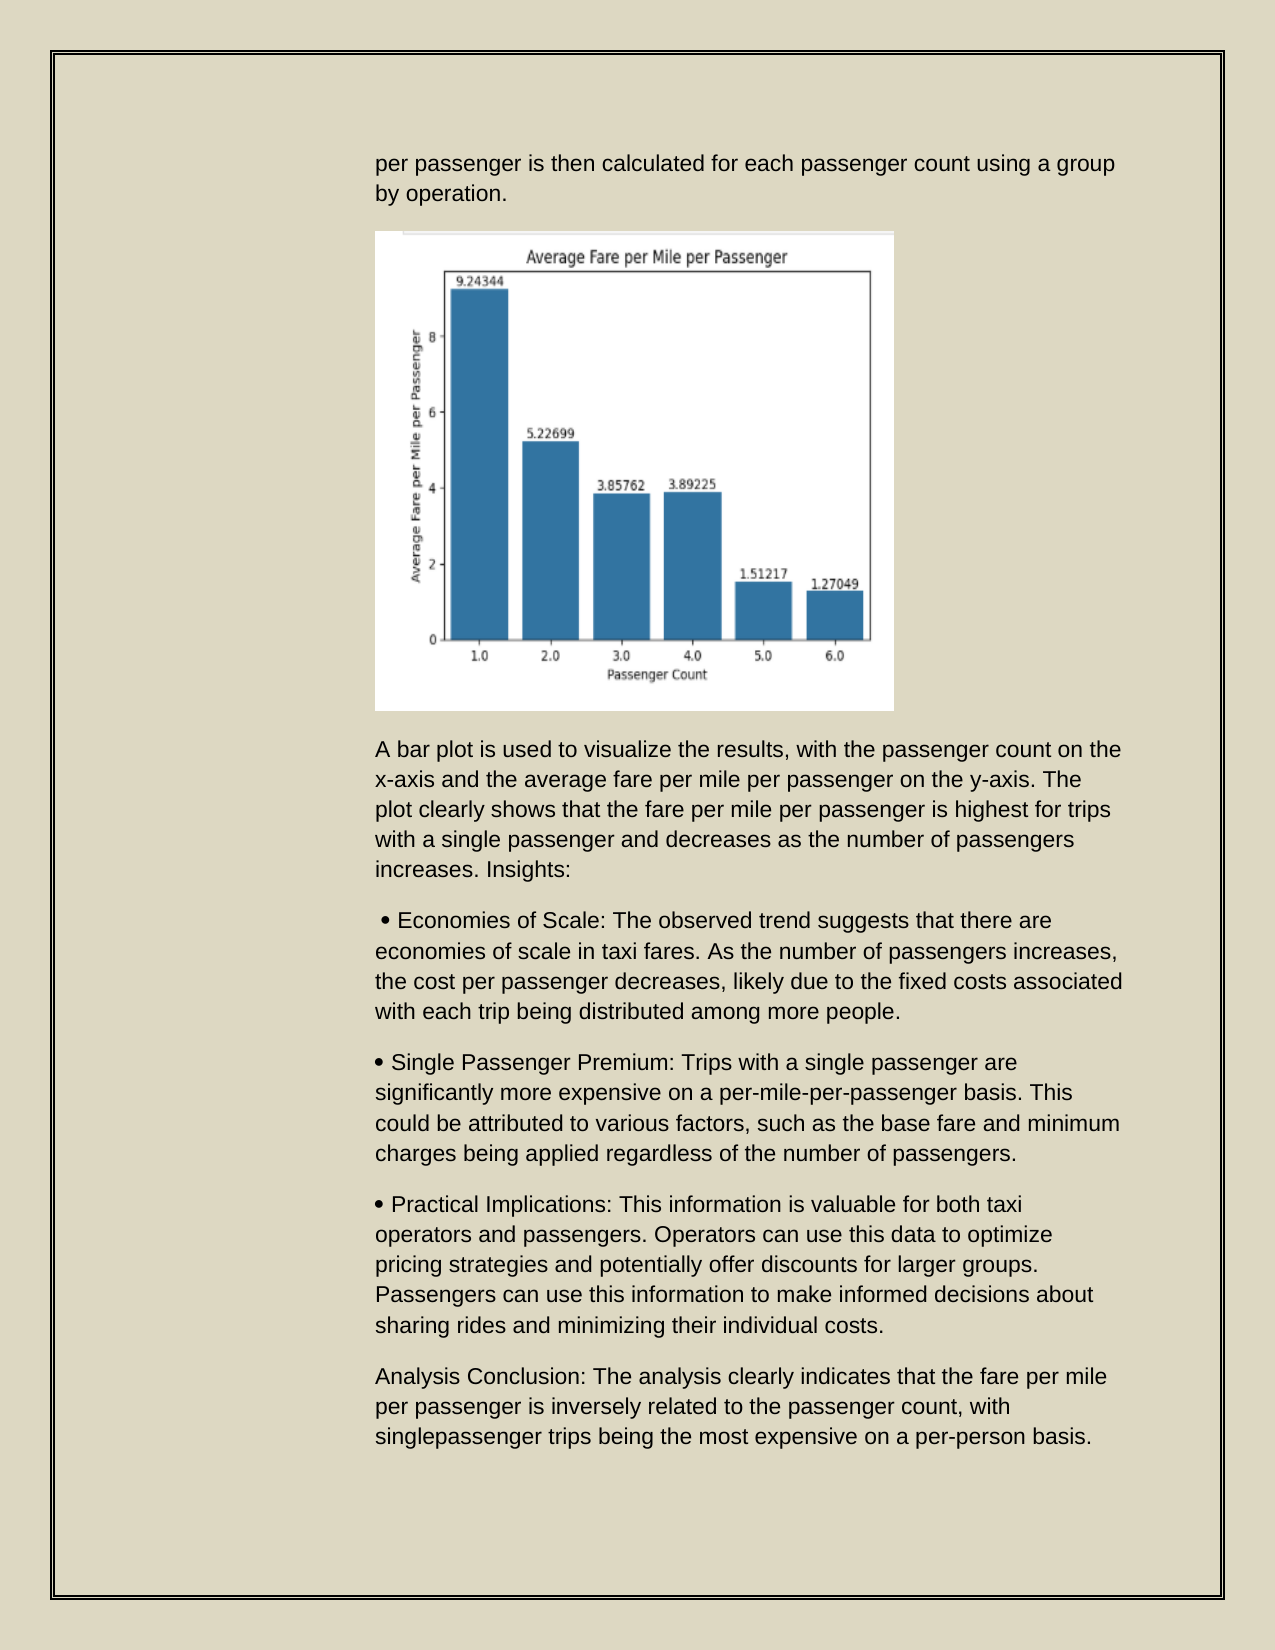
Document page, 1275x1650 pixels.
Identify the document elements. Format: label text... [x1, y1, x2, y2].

picture [375, 231, 894, 711]
text A bar plot is used to visualize the results, with the passenger count on the x-axis and the average fare per mile per passenger on the y-axis. The plot clearly shows that the fare per mile per passenger is highest for trips with a single passenger and decreases as the number of passengers increases. Insights: [375, 736, 1125, 883]
text Single Passenger Premium: Trips with a single passenger are significantly more expensive on a per-mile-per-passenger basis. This could be attributed to various factors, such as the base fare and minimum charges being applied regardless of the number of passengers. [375, 1049, 1125, 1166]
text Practical Implications: This information is valuable for both taxi operators and passengers. Operators can use this data to optimize pricing strategies and potentially offer discounts for larger groups. Passengers can use this information to make informed decisions about sharing rides and minimizing their individual costs. [375, 1191, 1125, 1338]
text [375, 150, 1125, 207]
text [375, 1363, 1125, 1449]
text Economies of Scale: The observed trend suggests that there are economies of scale in taxi fares. As the number of passengers increases, the cost per passenger decreases, likely due to the fixed costs associated with each trip being distributed among more people. [375, 907, 1125, 1024]
